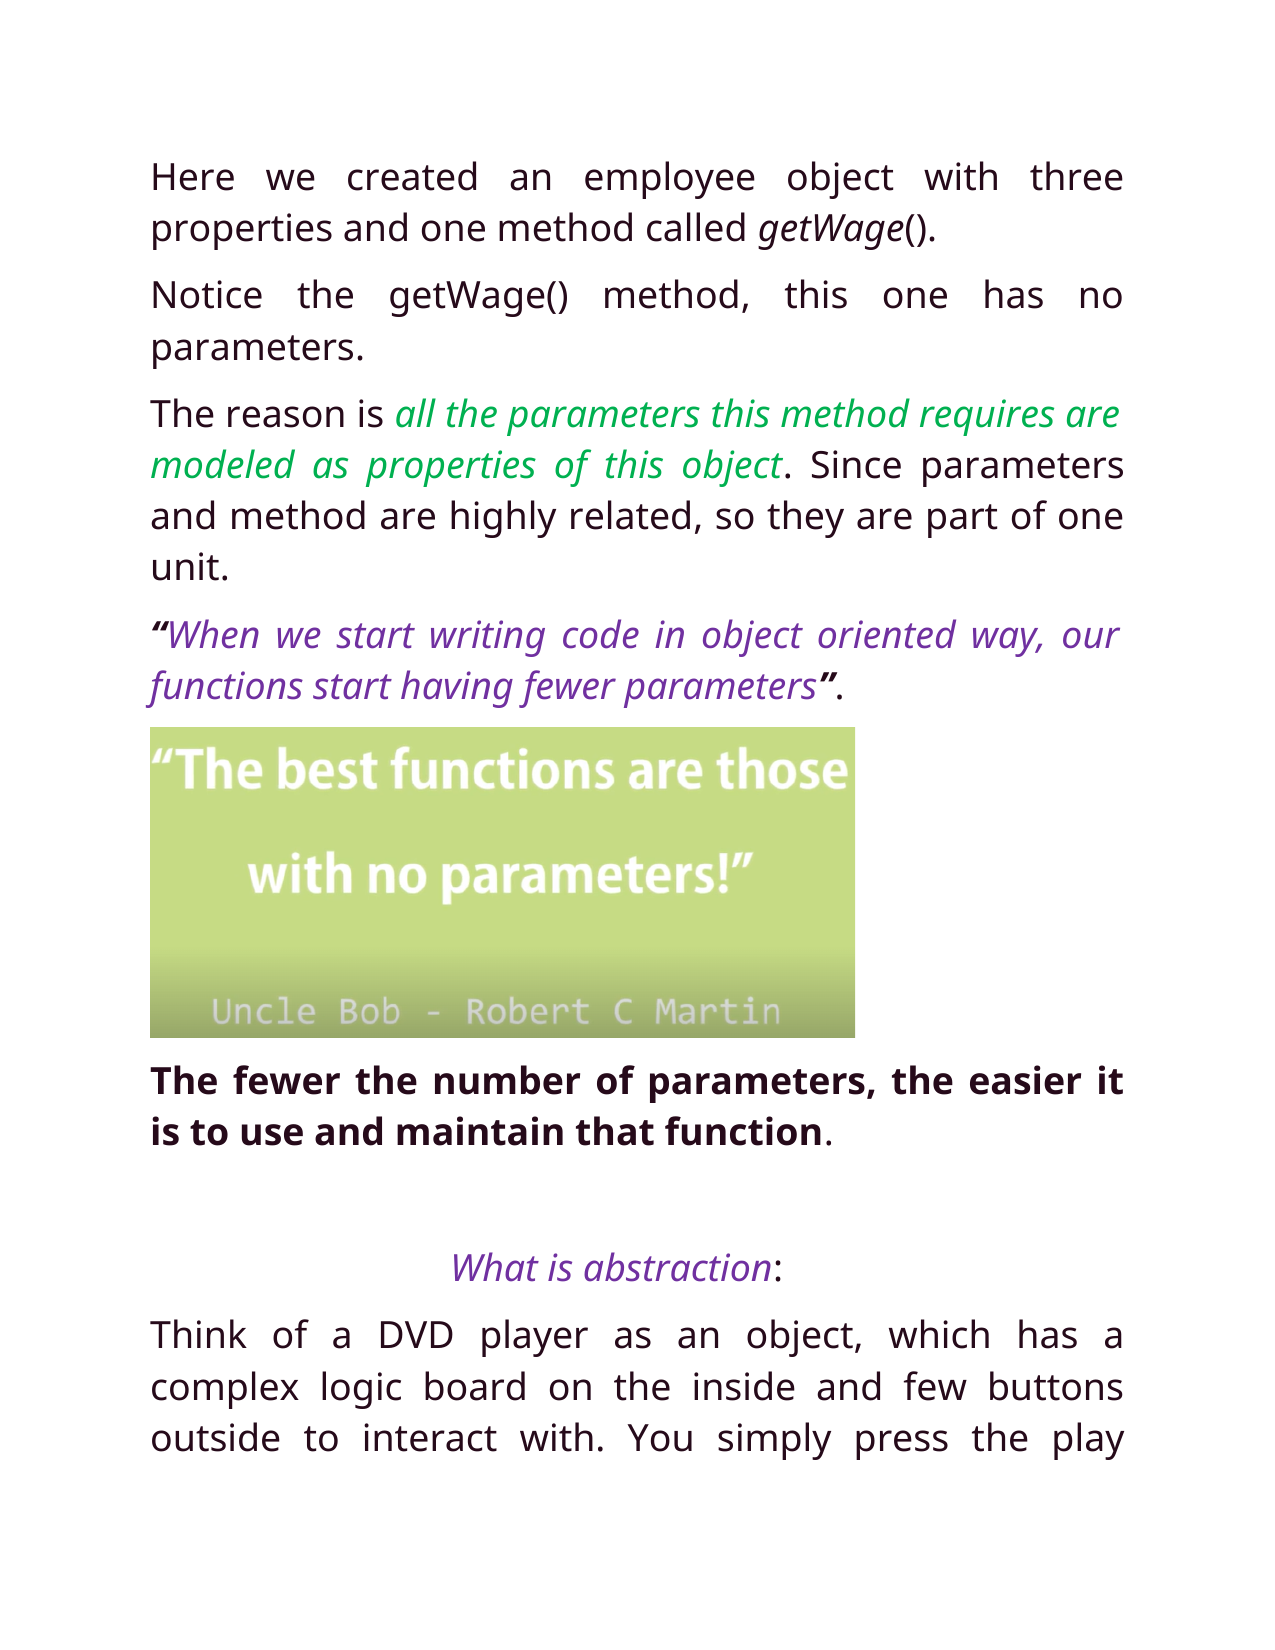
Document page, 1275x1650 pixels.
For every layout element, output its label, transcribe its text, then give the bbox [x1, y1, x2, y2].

picture [150, 727, 856, 1038]
text The fewer the number of parameters, the easier it is to use and maintain that function. [150, 1054, 1125, 1157]
text What is abstraction: [150, 1241, 1125, 1292]
text “When we start writing code in object oriented way, our functions start having fewer parameters”. [150, 608, 1125, 710]
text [150, 1309, 1125, 1462]
text The reason is all the parameters this method requires are modeled as properties of this object. Since parameters and method are highly related, so they are part of one unit. [150, 387, 1125, 592]
text Here we created an employee object with three properties and one method called getWage(). [150, 150, 1125, 252]
text Notice the getWage() method, this one has no parameters. [150, 269, 1125, 371]
